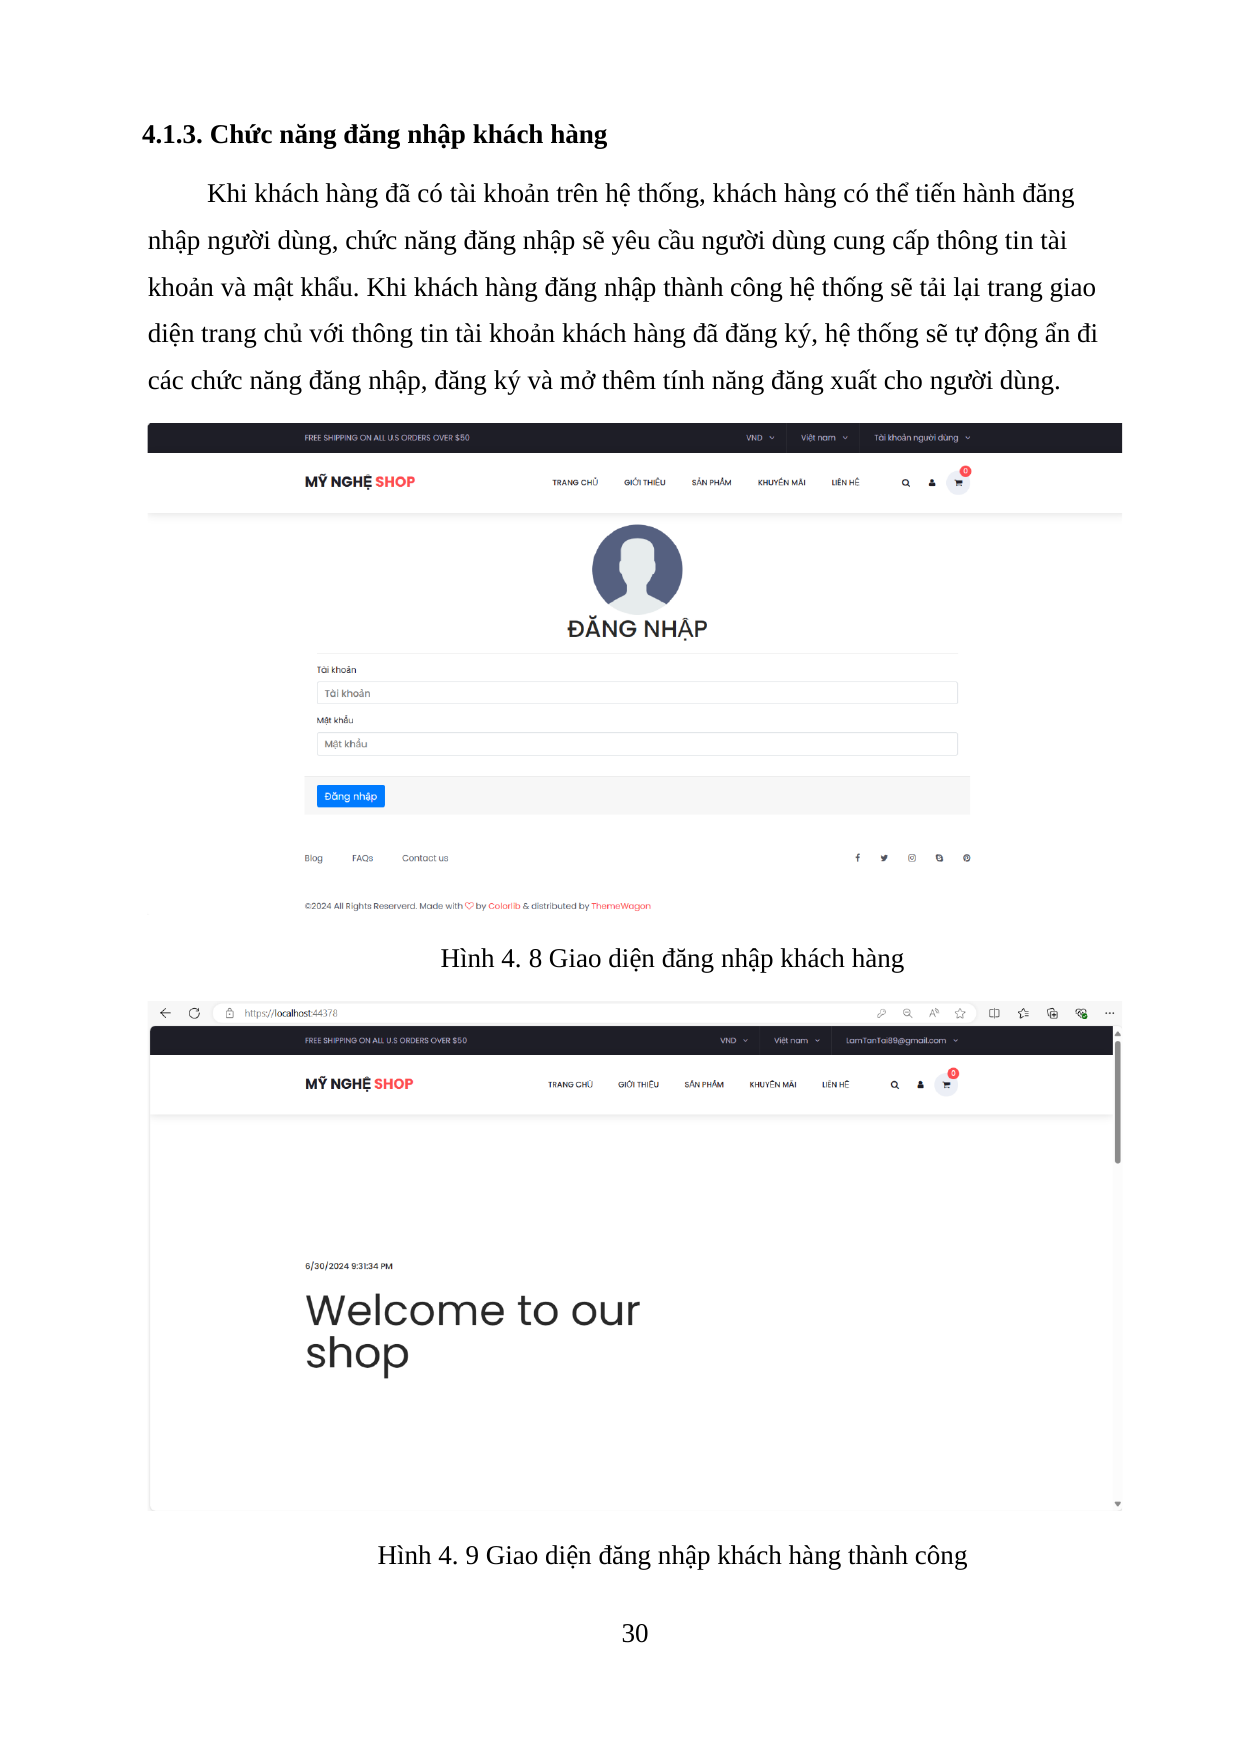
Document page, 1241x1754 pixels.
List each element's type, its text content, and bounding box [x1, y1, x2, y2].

subtitle Chức năng đăng nhập khách hàng [142, 118, 1122, 149]
text Khi khách hàng đã có tài khoản trên hệ thống, khách hàng có thể tiến hành đăng nhập người dùng, chức năng đăng nhập sẽ yêu cầu người dùng cung cấp thông tin tài khoản và mật khẩu. Khi khách hàng đăng nhập thành công hệ thống sẽ tải lại trang giao diện trang chủ với thông tin tài khoản khách hàng đã đăng ký, hệ thống sẽ tự động ẩn đi các chức năng đăng nhập, đăng ký và mở thêm tính năng đăng xuất cho người dùng. [148, 177, 1122, 395]
text Hình 4. 9 Giao diện đăng nhập khách hàng thành công [148, 1539, 1122, 1570]
picture [147, 1001, 1123, 1511]
picture [147, 423, 1123, 915]
text Hình 4. 8 Giao diện đăng nhập khách hàng [148, 942, 1122, 973]
